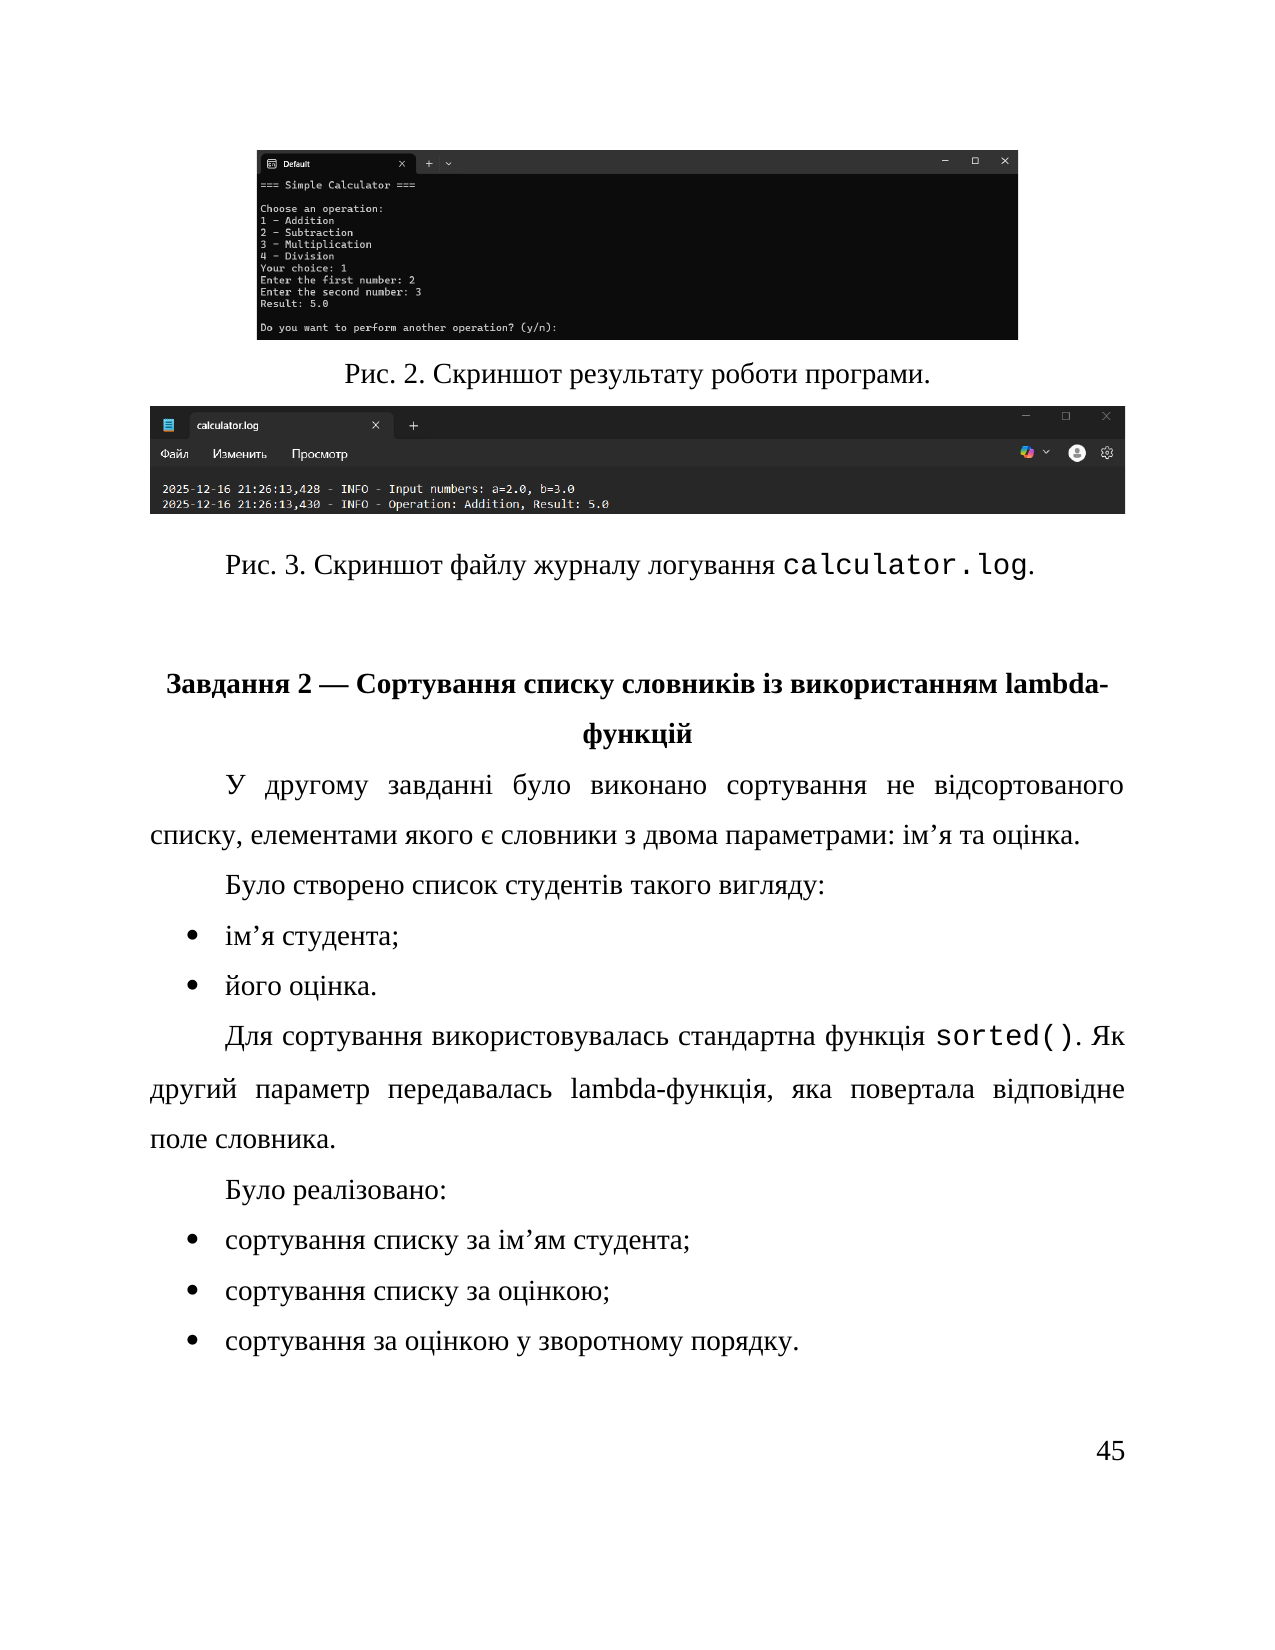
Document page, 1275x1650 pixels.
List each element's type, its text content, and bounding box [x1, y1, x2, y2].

list його оцінка. [187, 968, 1125, 1002]
subtitle Завдання 2 — Сортування списку словників із використанням lambda-функцій [150, 666, 1125, 750]
text Для сортування використовувалась стандартна функція sorted(). Як другий параметр передавалась lambda-функція, яка повертала відповідне поле словника. [150, 1018, 1125, 1155]
list сортування списку за ім’ям студента; [187, 1222, 1125, 1256]
text Було реалізовано: [150, 1172, 1125, 1206]
text У другому завданні було виконано сортування не відсортованого списку, елементами якого є словники з двома параметрами: ім’я та оцінка. [150, 767, 1125, 851]
text Було створено список студентів такого вигляду: [150, 867, 1125, 901]
list сортування за оцінкою у зворотному порядку. [187, 1323, 1125, 1357]
list ім’я студента; [187, 918, 1125, 951]
text Рис. 3. Скриншот файлу журналу логування calculator.log. [150, 514, 1125, 583]
picture [150, 406, 1125, 514]
picture [256, 150, 1019, 340]
list сортування списку за оцінкою; [187, 1273, 1125, 1306]
